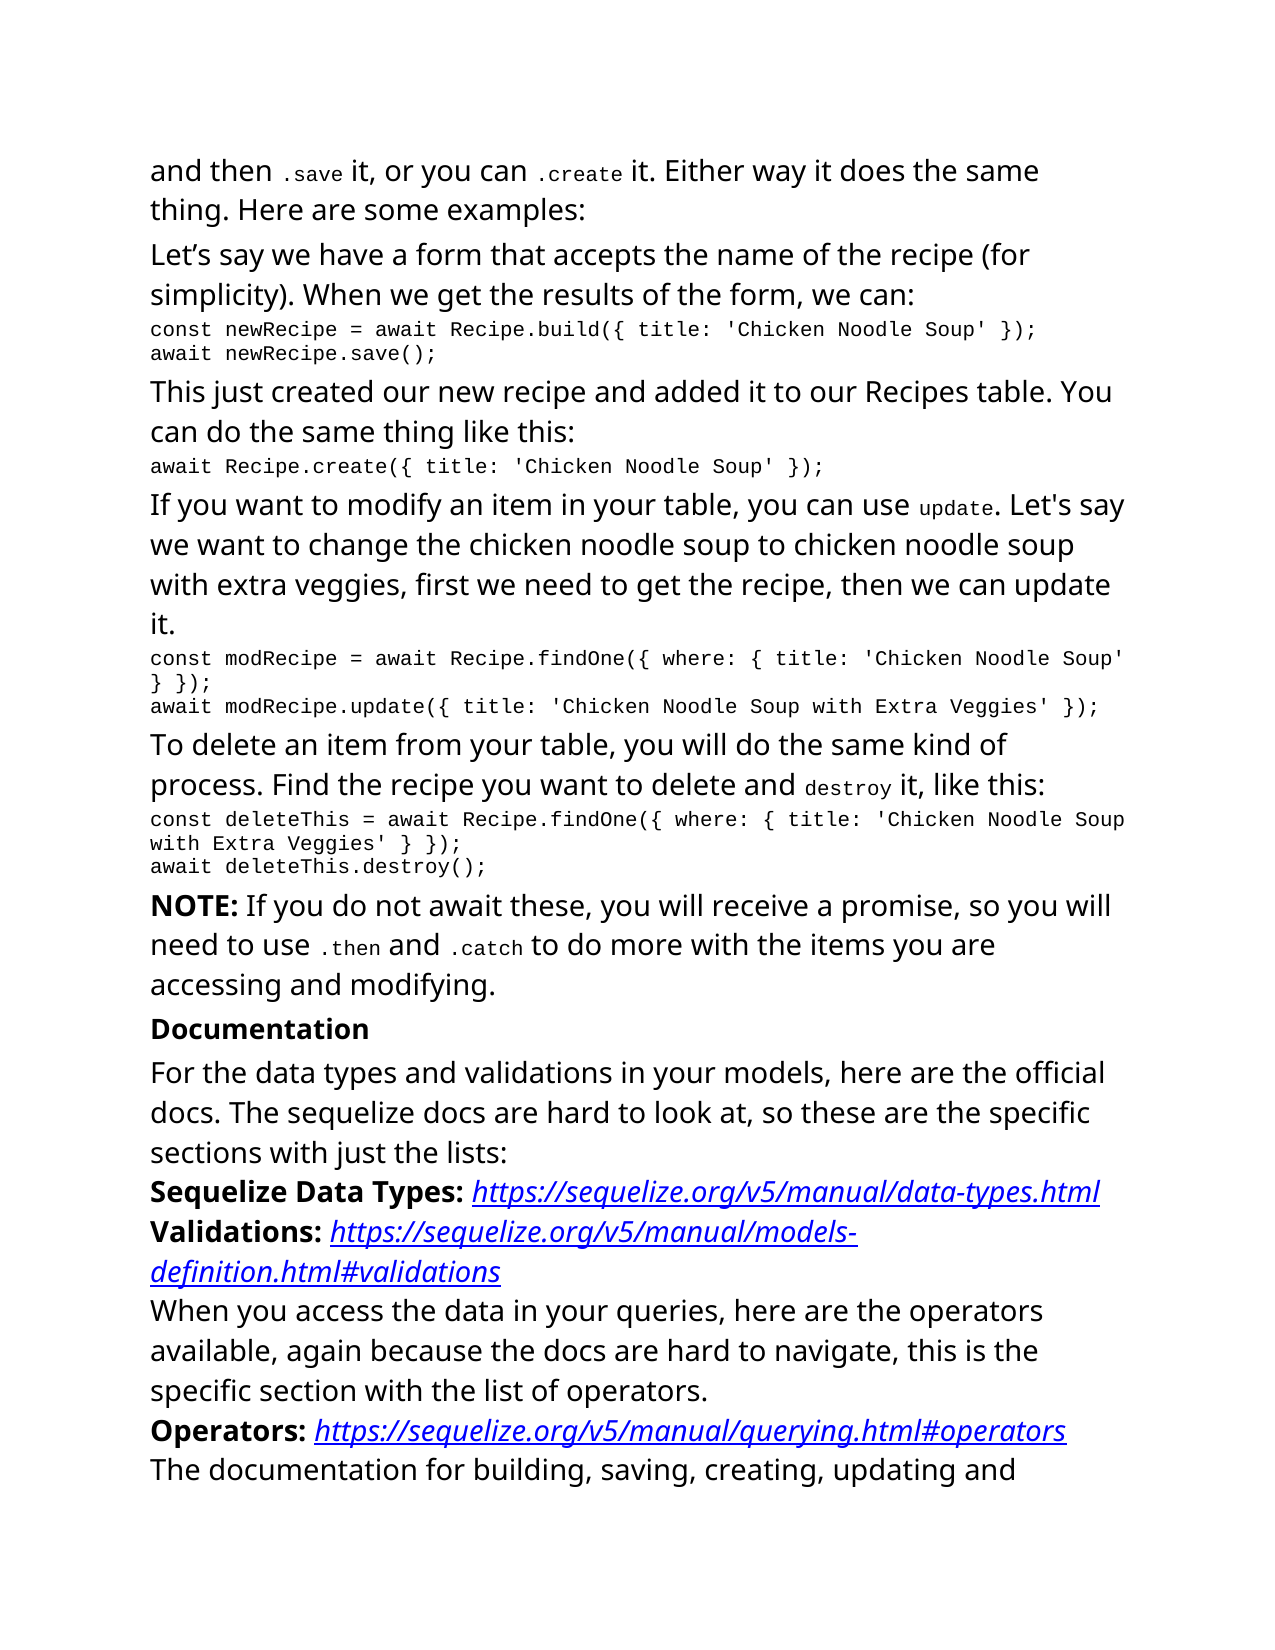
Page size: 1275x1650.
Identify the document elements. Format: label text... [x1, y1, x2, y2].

text NOTE: If you do not await these, you will receive a promise, so you will need to use .then and .catch to do more with the items you are accessing and modifying. [150, 885, 1125, 1004]
text await deleteThis.destroy(); [150, 856, 1125, 880]
text await Recipe.create({ title: 'Chicken Noodle Soup' }); [150, 456, 1125, 479]
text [150, 150, 1125, 229]
text To delete an item from your table, you will do the same kind of process. Find the recipe you want to delete and destroy it, like this: [150, 724, 1125, 804]
text const newRecipe = await Recipe.build({ title: 'Chicken Noodle Soup' }); [150, 319, 1125, 343]
text Documentation [150, 1009, 1125, 1047]
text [150, 1053, 1125, 1489]
text Let’s say we have a form that accepts the name of the recipe (for simplicity). When we get the results of the form, we can: [150, 234, 1125, 314]
text const modRecipe = await Recipe.findOne({ where: { title: 'Chicken Noodle Soup' } }); [150, 648, 1125, 696]
text const deleteThis = await Recipe.findOne({ where: { title: 'Chicken Noodle Soup with Extra Veggies' } }); [150, 809, 1125, 856]
text await newRecipe.save(); [150, 343, 1125, 366]
text If you want to modify an item in your table, you can use update. Let's say we want to change the chicken noodle soup to chicken noodle soup with extra veggies, first we need to get the recipe, then we can update it. [150, 484, 1125, 643]
text This just created our new recipe and added it to our Recipes table. You can do the same thing like this: [150, 371, 1125, 451]
text await modRecipe.update({ title: 'Chicken Noodle Soup with Extra Veggies' }); [150, 696, 1125, 719]
